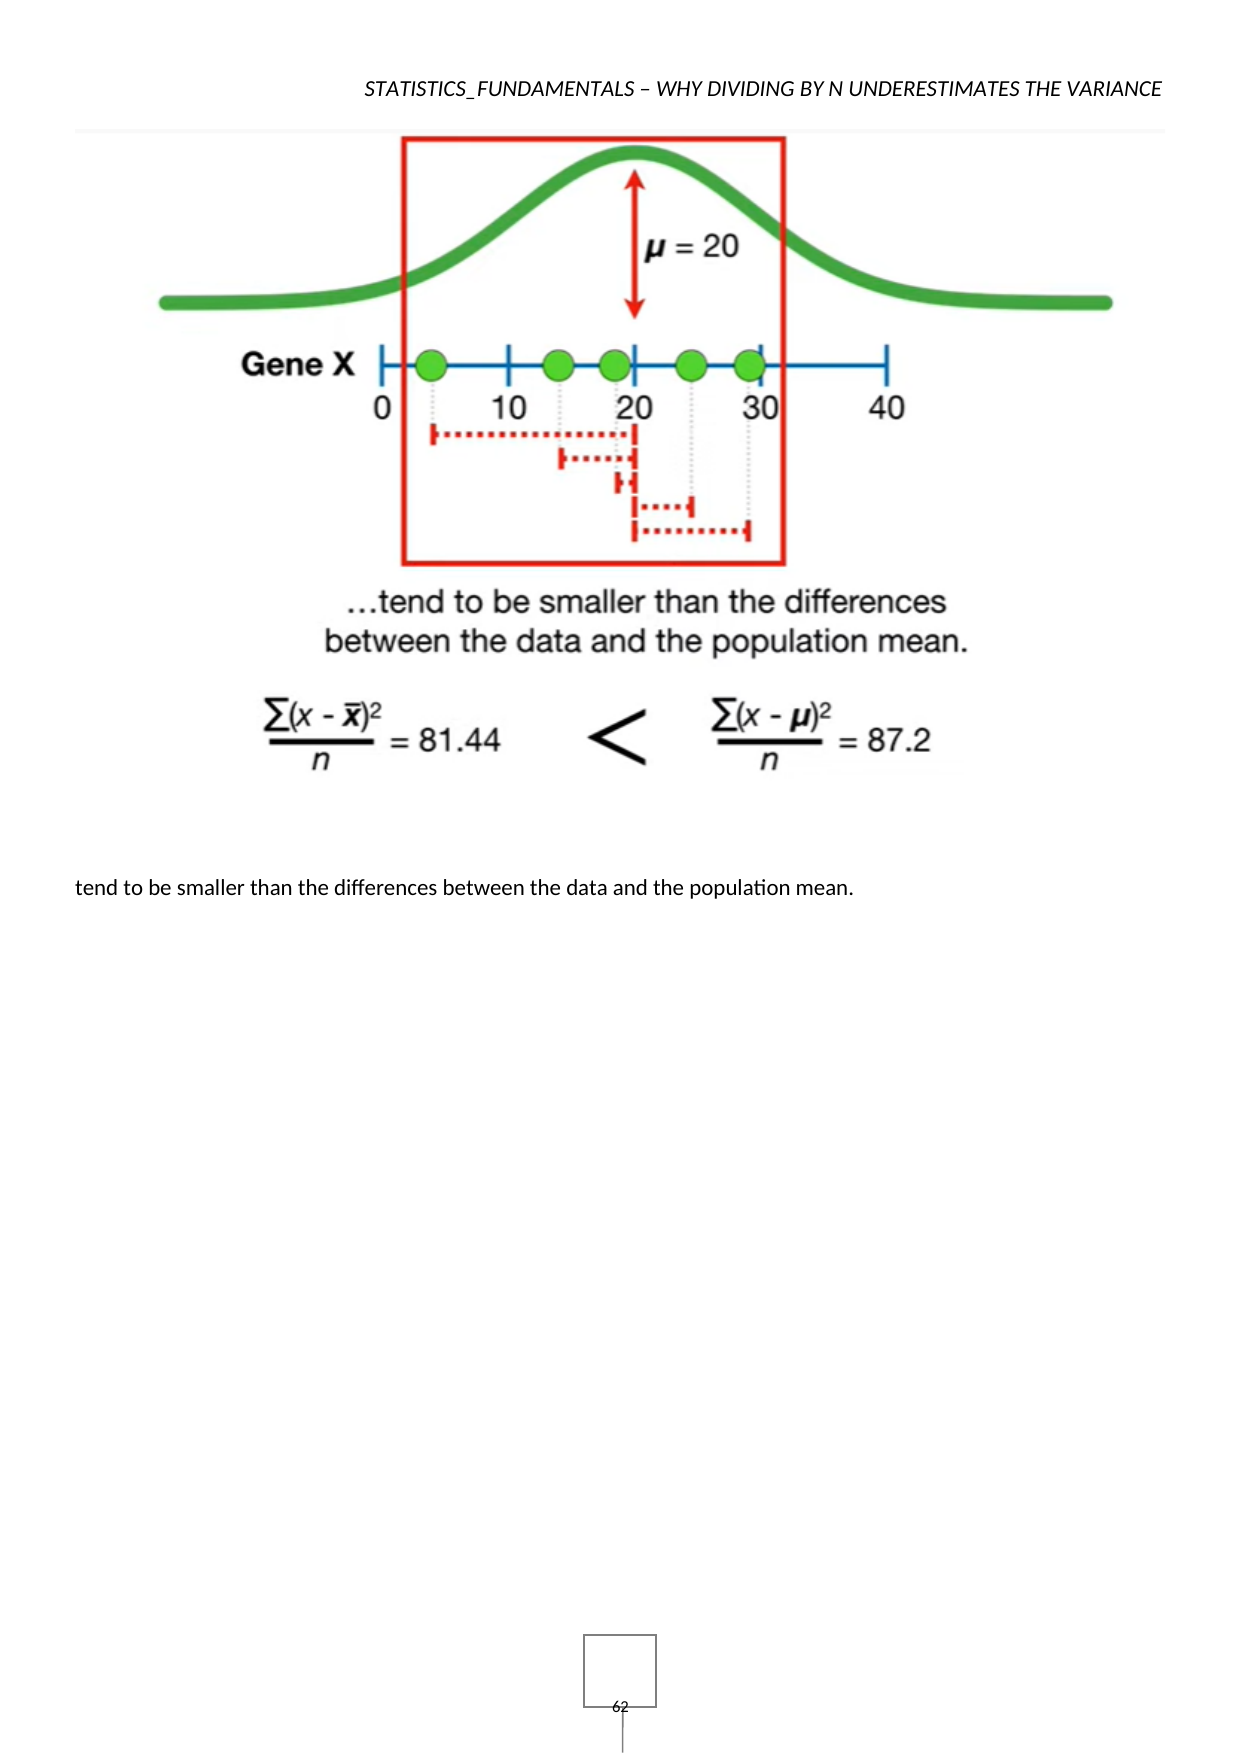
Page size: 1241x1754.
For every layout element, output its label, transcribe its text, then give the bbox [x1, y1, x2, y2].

picture [75, 129, 1166, 874]
text tend to be smaller than the differences between the data and the population mean. [75, 874, 1165, 901]
